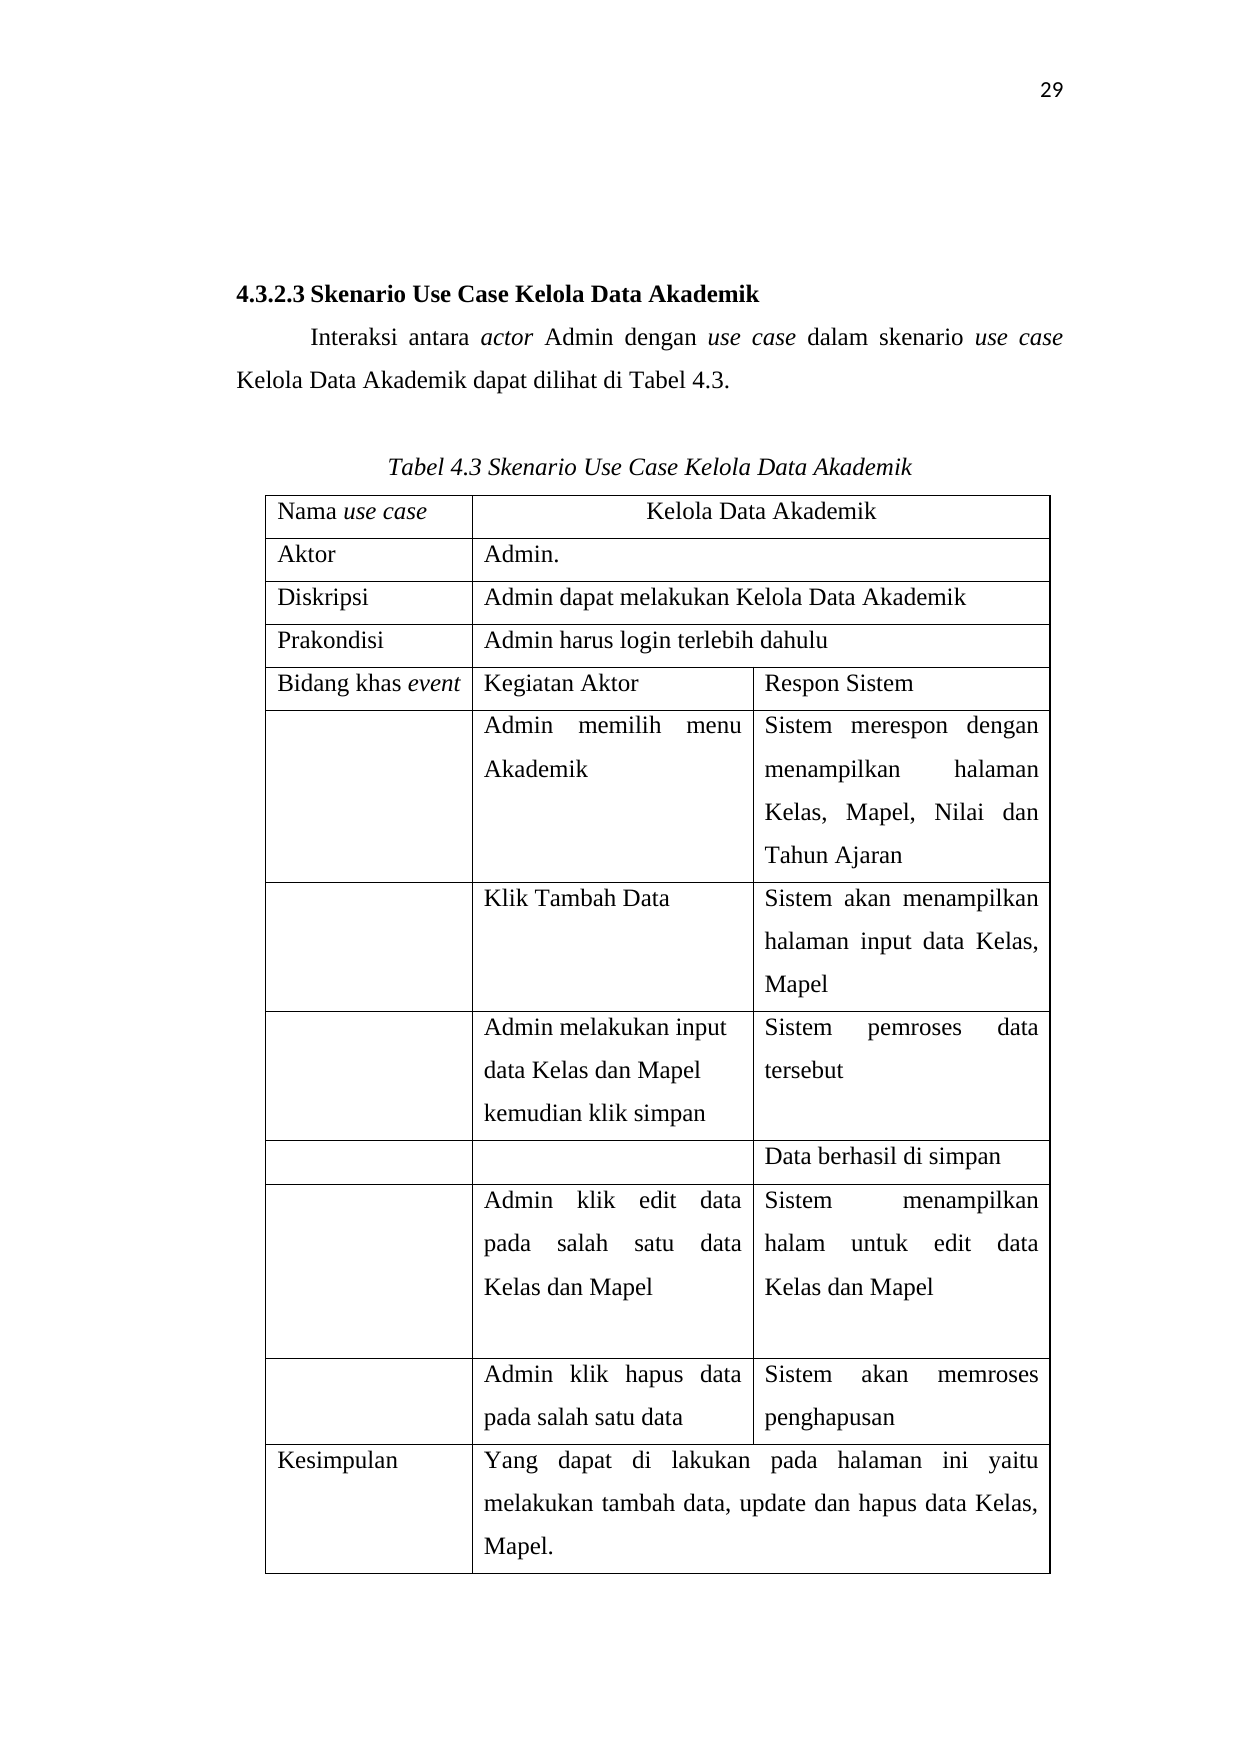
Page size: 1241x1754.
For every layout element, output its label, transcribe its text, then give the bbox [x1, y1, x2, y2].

table_cell [266, 1359, 472, 1444]
table_cell Prakondisi [266, 625, 472, 667]
table_cell Admin dapat melakukan Kelola Data Akademik [473, 582, 1049, 624]
table_cell Sistem pemroses data tersebut [754, 1012, 1049, 1140]
table_cell Respon Sistem [754, 668, 1049, 709]
table_cell Aktor [266, 539, 472, 581]
table_cell Admin harus login terlebih dahulu [473, 625, 1049, 667]
table_cell Klik Tambah Data [473, 883, 753, 1011]
table_cell Admin melakukan input data Kelas dan Mapel kemudian klik simpan [473, 1012, 753, 1140]
table_cell Sistem akan menampilkan halaman input data Kelas, Mapel [754, 883, 1049, 1011]
table_cell [266, 1185, 472, 1358]
table_cell [266, 711, 472, 882]
table_header Kelola Data Akademik [473, 496, 1049, 538]
table_cell [266, 883, 472, 1011]
table_cell Admin. [473, 539, 1049, 581]
table_cell Sistem menampilkan halam untuk edit data Kelas dan Mapel [754, 1185, 1049, 1358]
table_cell [473, 1141, 753, 1184]
table_cell Yang dapat di lakukan pada halaman ini yaitu melakukan tambah data, update dan hapus data Kelas, Mapel. [473, 1445, 1049, 1573]
table_cell Admin klik hapus data pada salah satu data [473, 1359, 753, 1444]
table_cell Kesimpulan [266, 1445, 472, 1573]
table_cell Diskripsi [266, 582, 472, 624]
table_cell Admin klik edit data pada salah satu data Kelas dan Mapel [473, 1185, 753, 1358]
table_cell Admin memilih menu Akademik [473, 711, 753, 882]
table_cell Data berhasil di simpan [754, 1141, 1049, 1184]
text Tabel 4.3 Skenario Use Case Kelola Data Akademik [236, 452, 1063, 481]
table_cell Kegiatan Aktor [473, 668, 753, 709]
table_cell Sistem akan memroses penghapusan [754, 1359, 1049, 1444]
table_cell [266, 1141, 472, 1184]
text Interaksi antara actor Admin dengan use case dalam skenario use case Kelola Data Akademik dapat dilihat di Tabel 4.3. [236, 322, 1063, 394]
table_cell Sistem merespon dengan menampilkan halaman Kelas, Mapel, Nilai dan Tahun Ajaran [754, 711, 1049, 882]
list Skenario Use Case Kelola Data Akademik [236, 279, 1063, 308]
table_cell [266, 1012, 472, 1140]
table_header Nama use case [266, 496, 472, 538]
table_cell Bidang khas event [266, 668, 472, 709]
